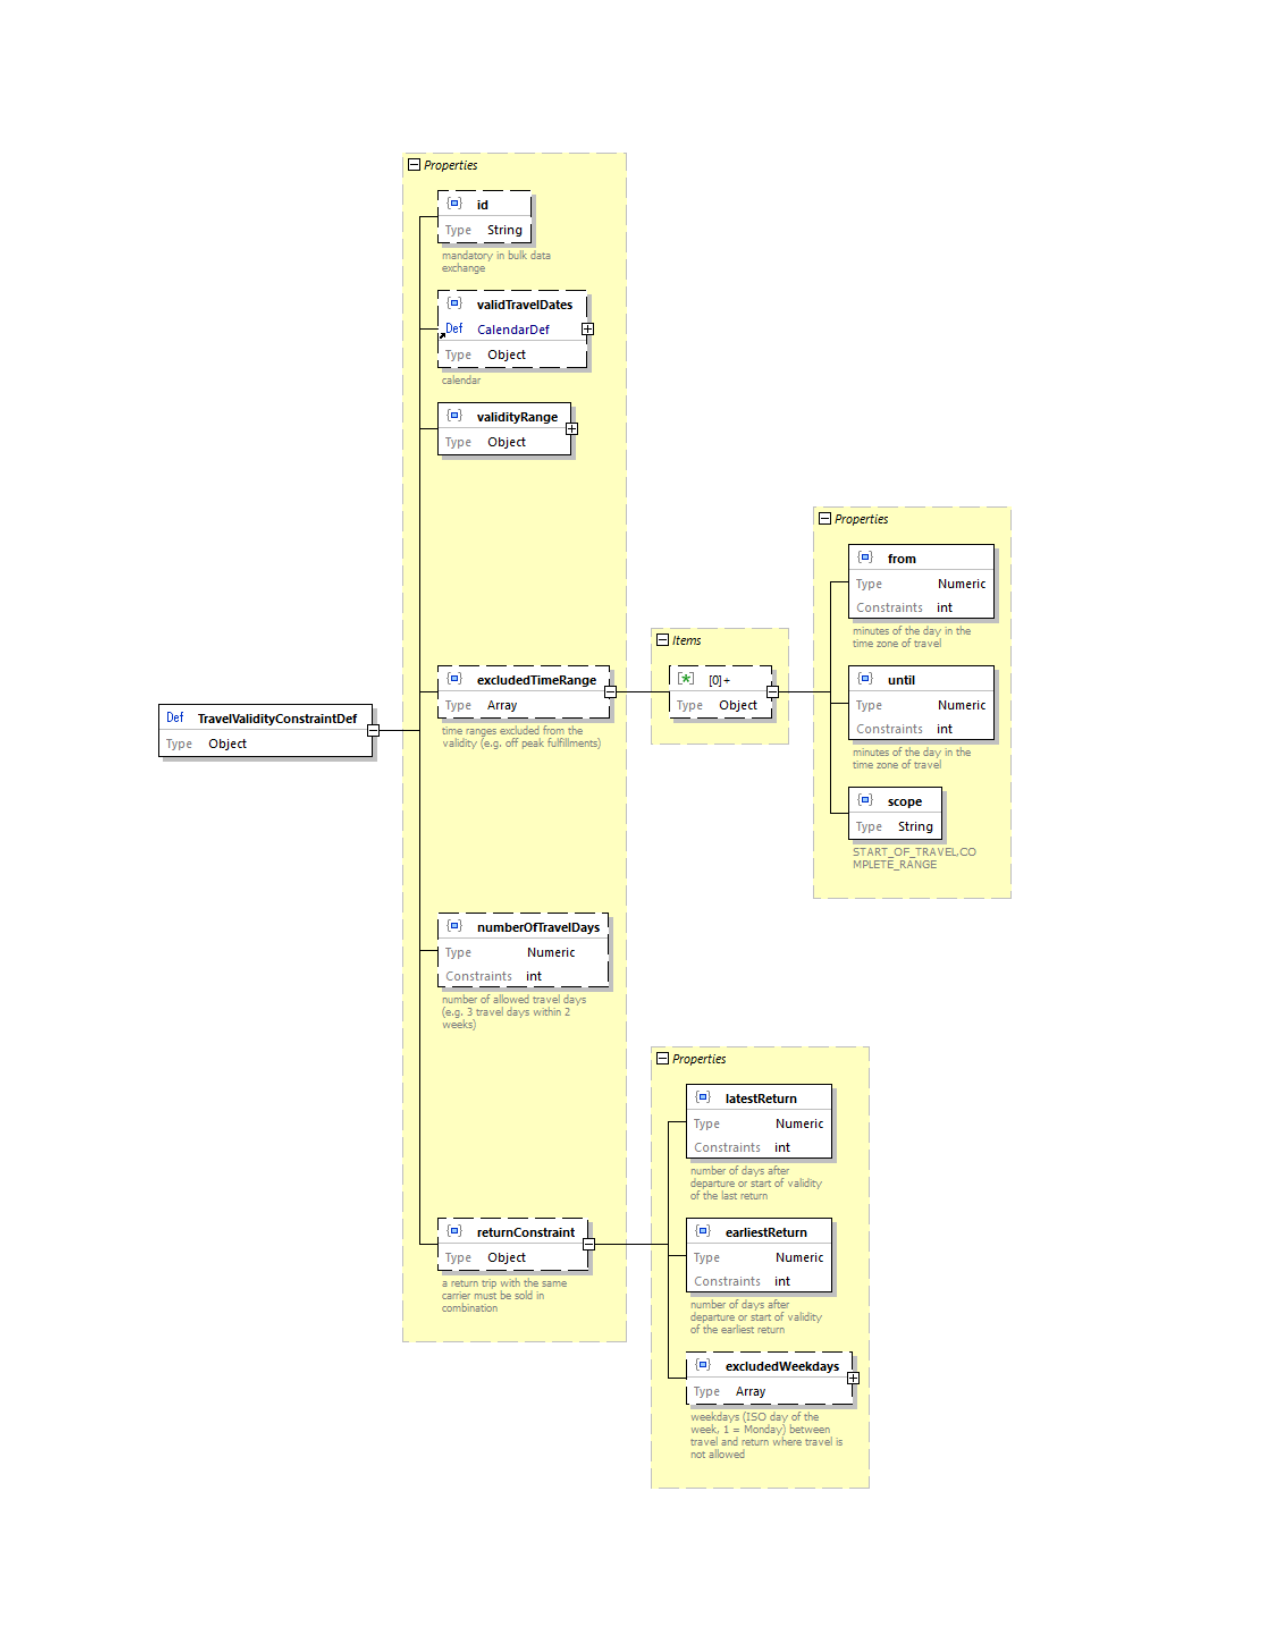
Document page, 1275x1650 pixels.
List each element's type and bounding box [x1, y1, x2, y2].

picture [147, 147, 1023, 1532]
